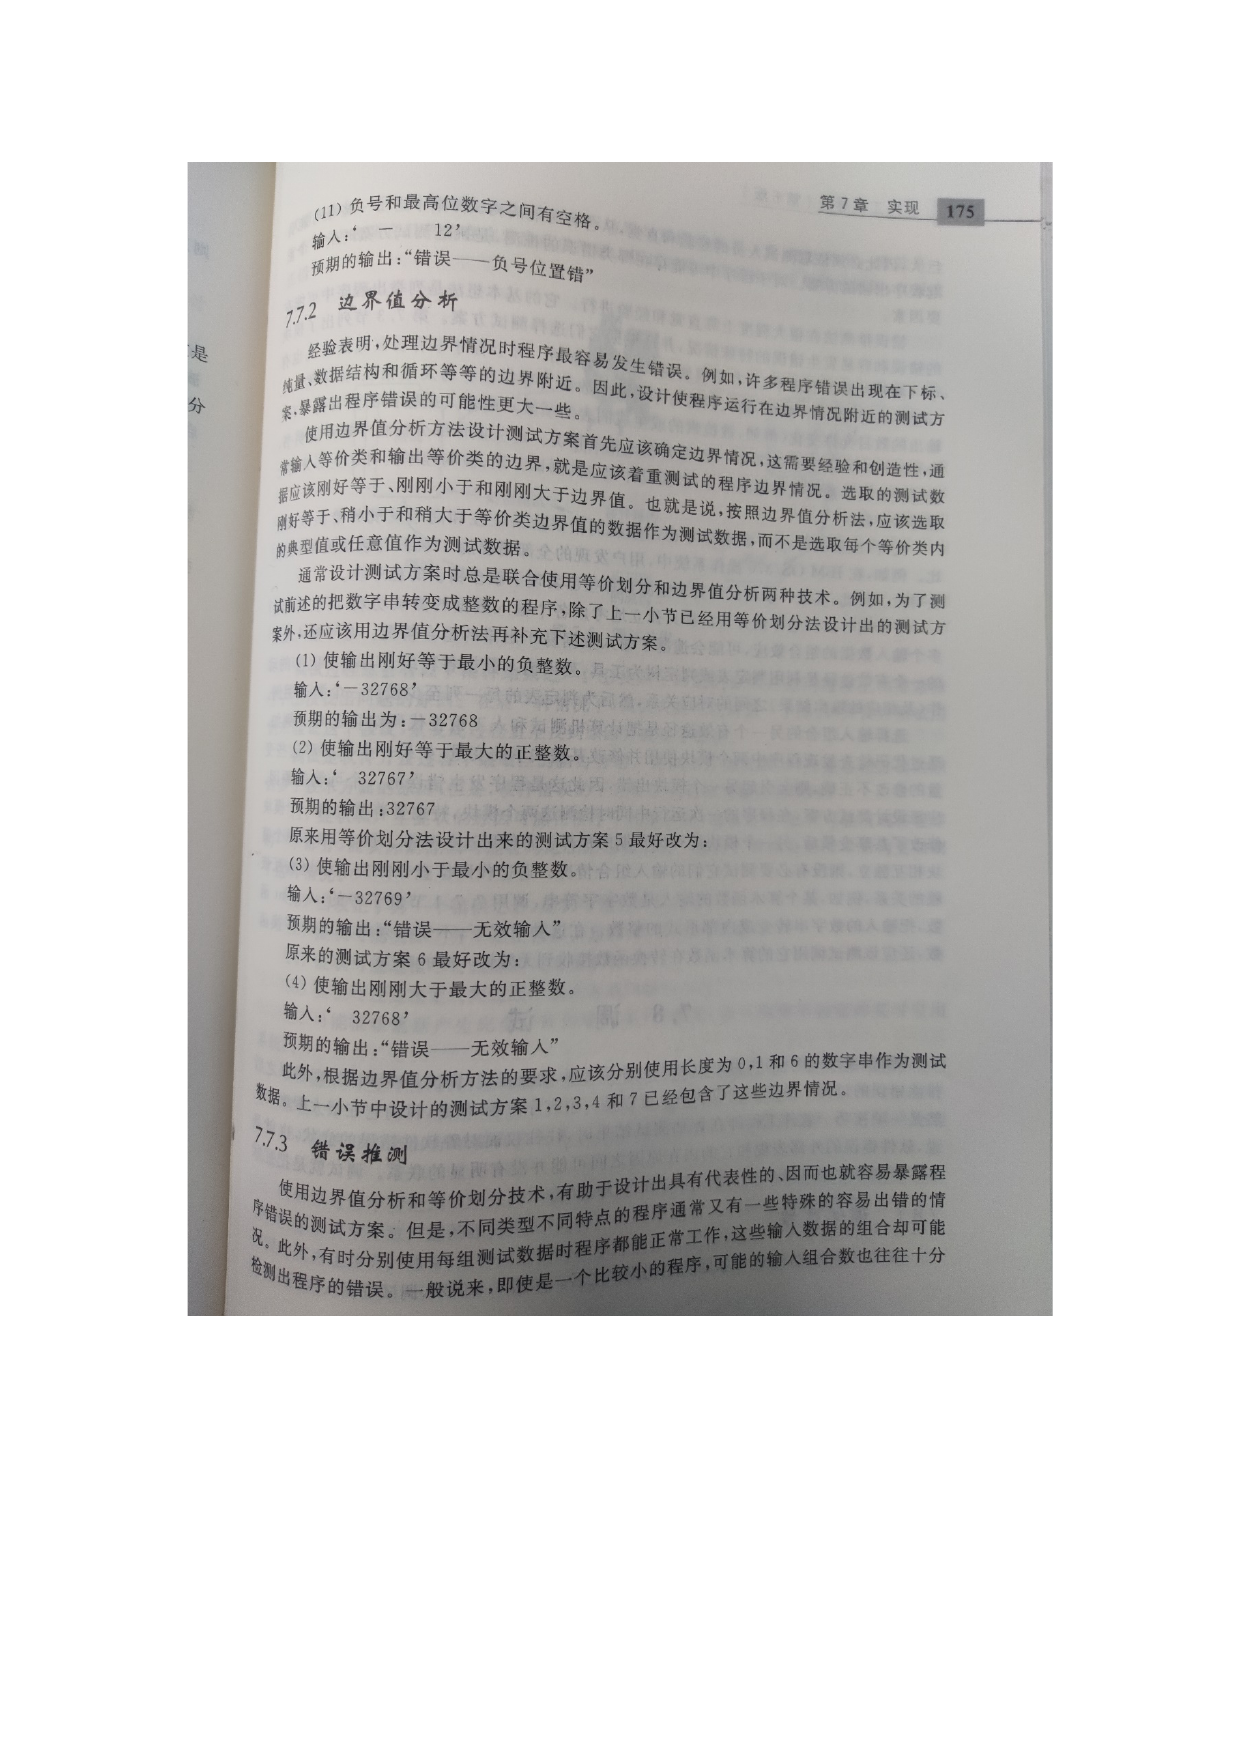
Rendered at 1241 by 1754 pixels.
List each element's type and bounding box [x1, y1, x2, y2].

picture [187, 162, 1053, 1316]
